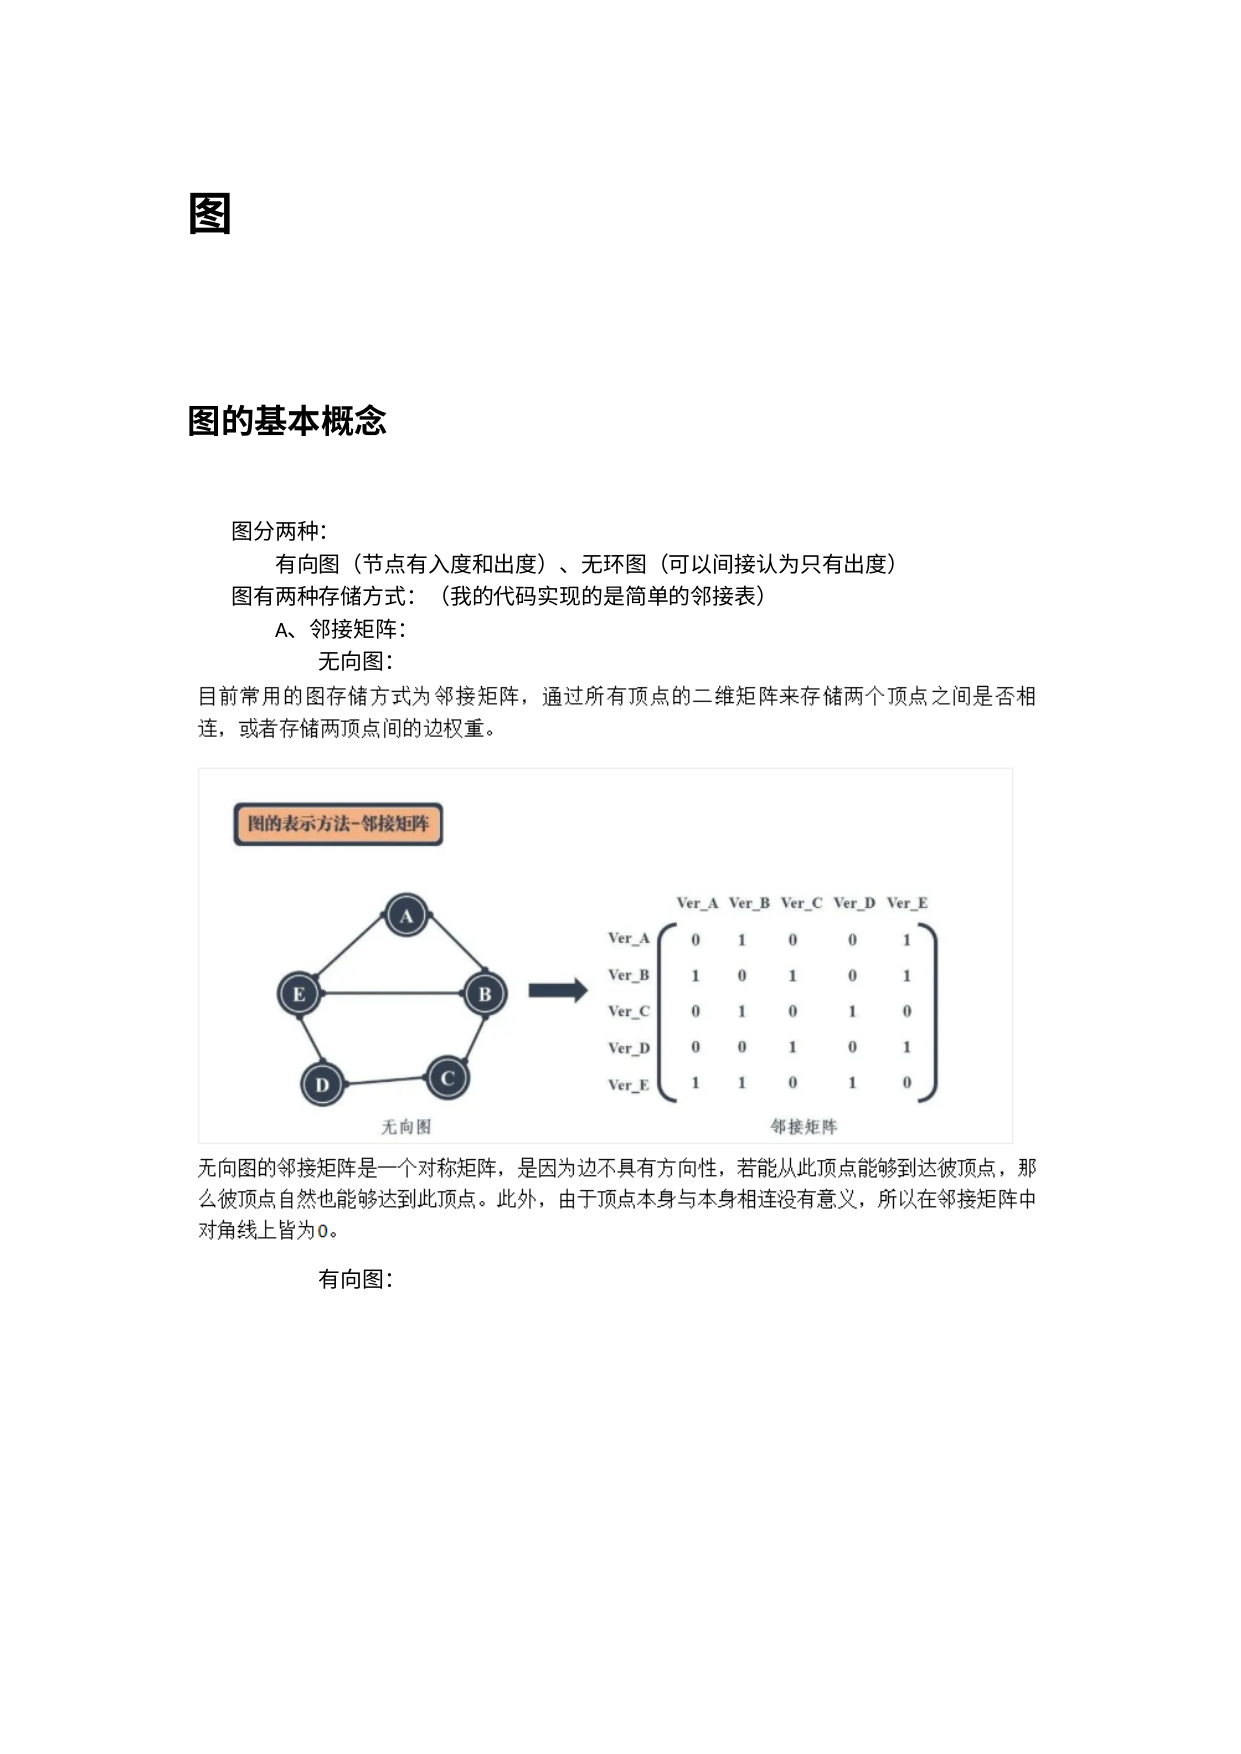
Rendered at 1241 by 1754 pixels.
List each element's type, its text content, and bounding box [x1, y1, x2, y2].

picture [187, 676, 1053, 1246]
text 有向图： [275, 1261, 1053, 1294]
subtitle 图 [187, 162, 1053, 259]
list 有向图（节点有入度和出度）、无环图（可以间接认为只有出度） [231, 546, 1053, 579]
list 图分两种： [187, 514, 1053, 546]
list 无向图： [275, 644, 1053, 676]
list 图有两种存储方式：（我的代码实现的是简单的邻接表） [187, 579, 1053, 611]
list A、邻接矩阵： [231, 611, 1053, 644]
subtitle 图的基本概念 [187, 387, 1053, 452]
